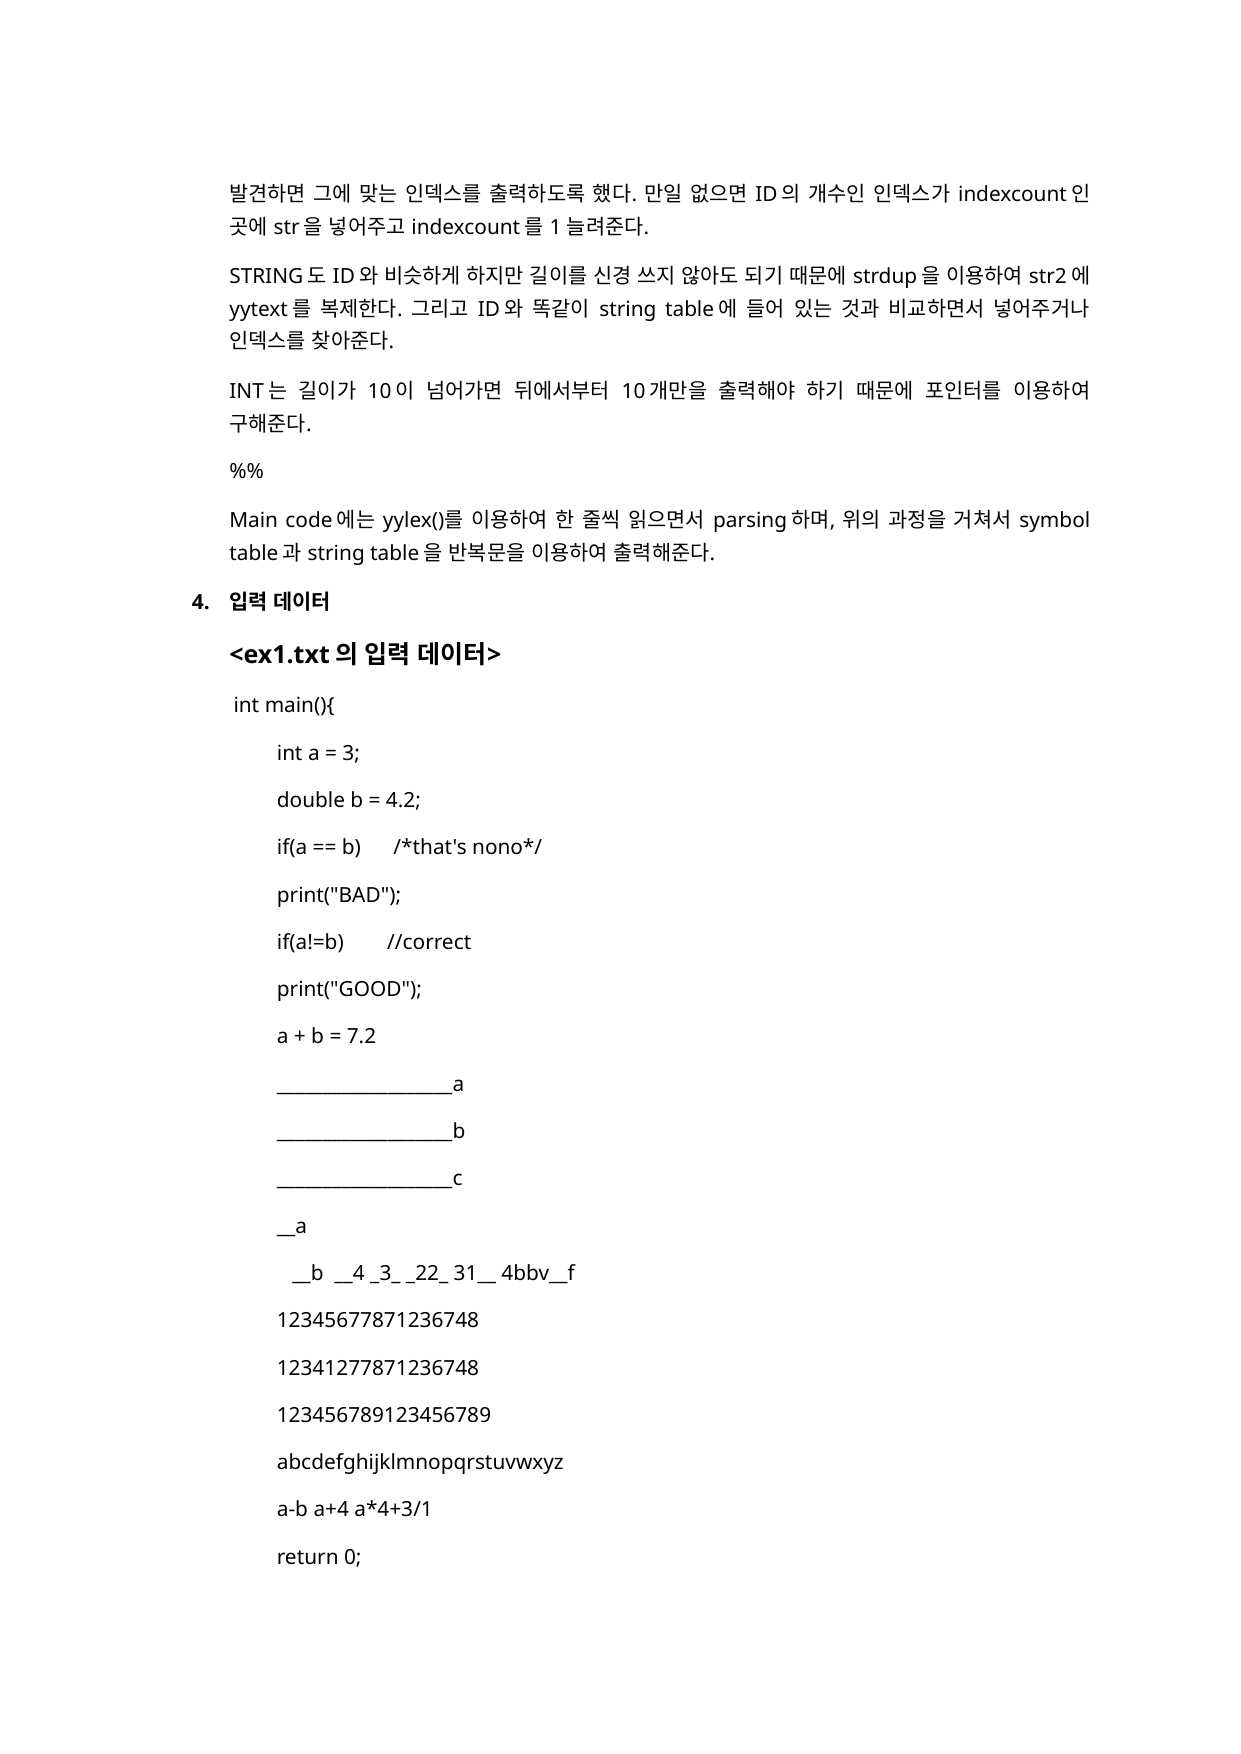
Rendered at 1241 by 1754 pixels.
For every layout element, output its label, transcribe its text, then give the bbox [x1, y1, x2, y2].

list if(a == b) /*that's nono*/ [233, 832, 1090, 861]
list if(a!=b) //correct [233, 927, 1090, 956]
list a + b = 7.2 [233, 1022, 1090, 1050]
list Main code에는 yylex()를 이용하여 한 줄씩 읽으면서 parsing하며, 위의 과정을 거쳐서 symbol table과 string table을 반복문을 이용하여 출력해준다. [229, 503, 1090, 566]
list int a = 3; [233, 738, 1090, 766]
list <ex1.txt의 입력 데이터> [229, 635, 1090, 671]
list ___________________a [233, 1069, 1090, 1097]
list __b __4 _3_ _22_ 31__ 4bbv__f [233, 1258, 1090, 1287]
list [229, 177, 1090, 240]
list 12341277871236748 [233, 1353, 1090, 1381]
list INT는 길이가 10이 넘어가면 뒤에서부터 10개만을 출력해야 하기 때문에 포인터를 이용하여 구해준다. [229, 374, 1090, 437]
list ___________________b [233, 1116, 1090, 1145]
list __a [233, 1211, 1090, 1239]
list abcdefghijklmnopqrstuvwxyz [233, 1447, 1090, 1476]
list 12345677871236748 [233, 1305, 1090, 1334]
list a-b a+4 a*4+3/1 [233, 1494, 1090, 1523]
list %% [229, 456, 1090, 484]
list print("BAD"); [233, 880, 1090, 908]
list return 0; [233, 1542, 1090, 1570]
list double b = 4.2; [233, 785, 1090, 814]
list print("GOOD"); [233, 974, 1090, 1003]
list 123456789123456789 [233, 1400, 1090, 1428]
list ___________________c [233, 1163, 1090, 1192]
list int main(){ [233, 691, 1090, 719]
list STRING도 ID와 비슷하게 하지만 길이를 신경 쓰지 않아도 되기 때문에 strdup을 이용하여 str2에 yytext를 복제한다. 그리고 ID와 똑같이 string table에 들어 있는 것과 비교하면서 넣어주거나 인덱스를 찾아준다. [229, 259, 1090, 355]
list 입력 데이터 [192, 586, 1090, 616]
